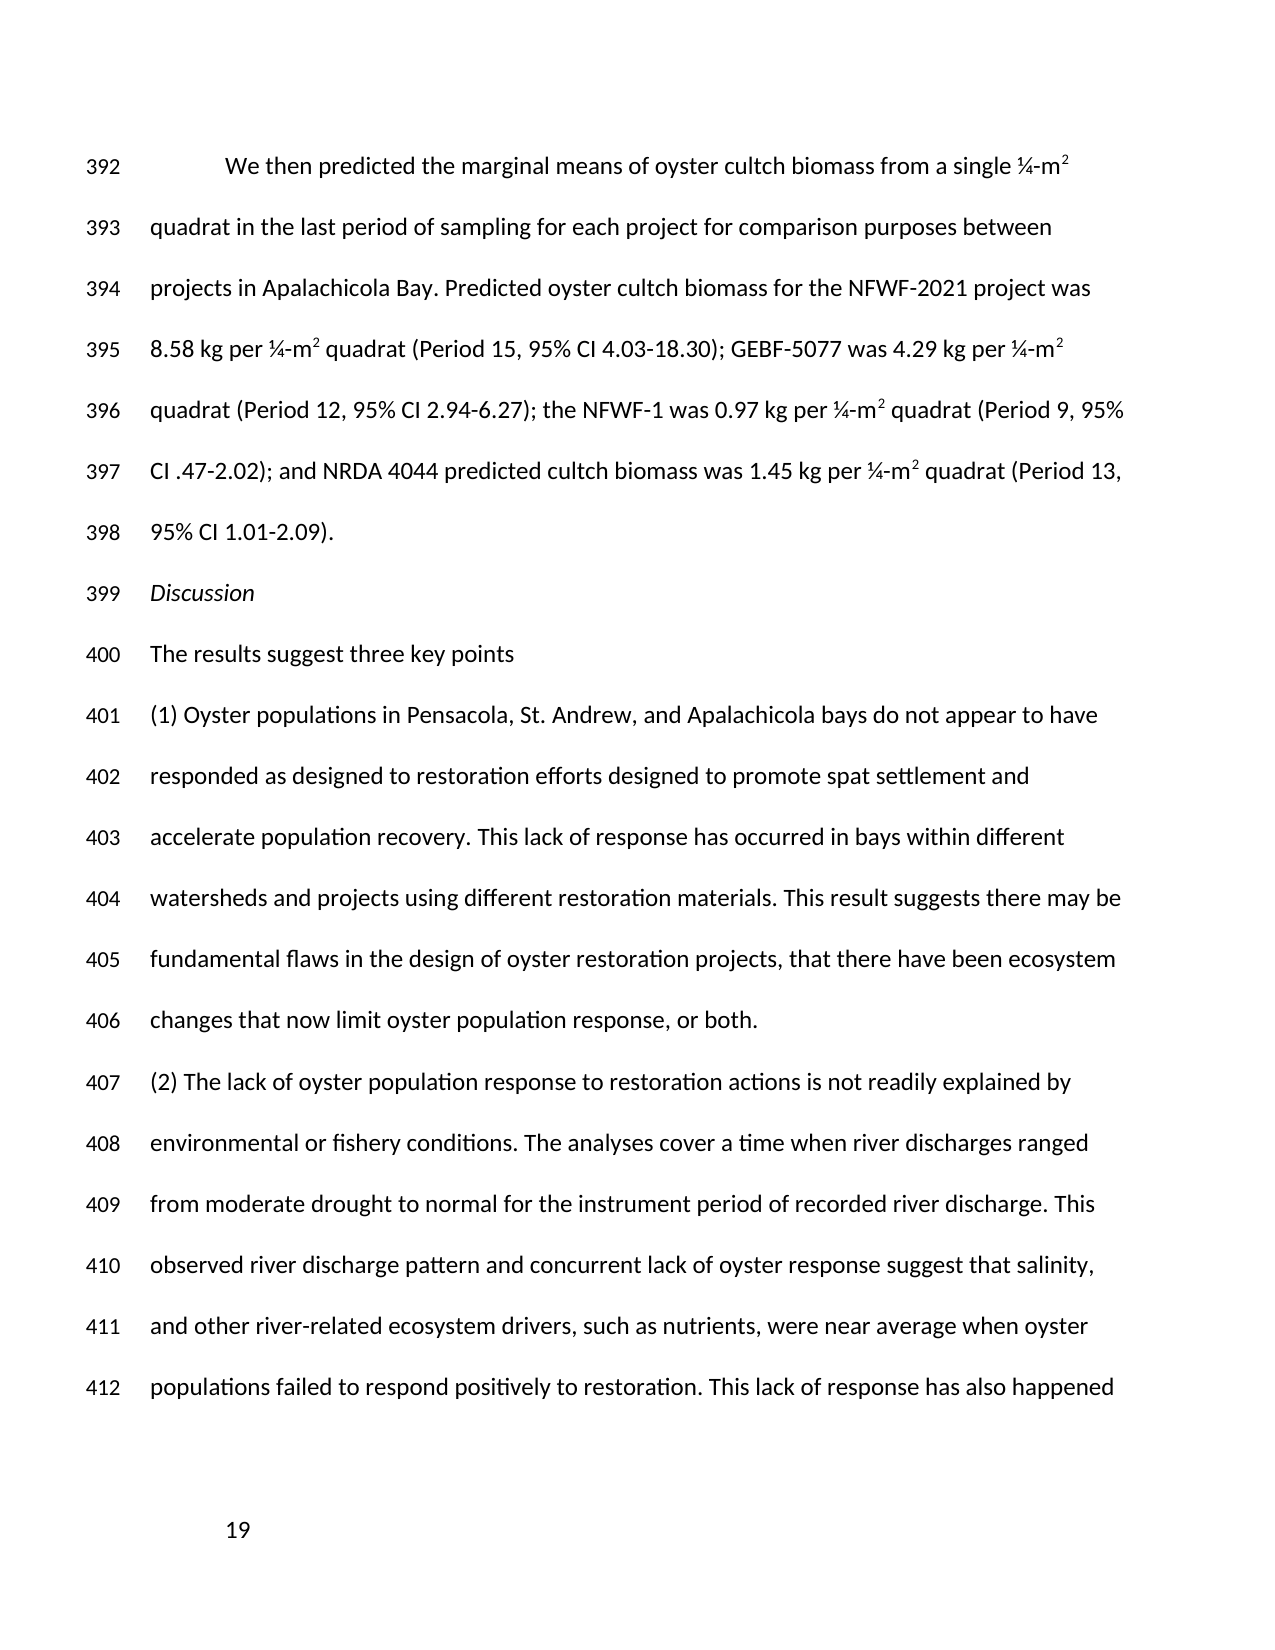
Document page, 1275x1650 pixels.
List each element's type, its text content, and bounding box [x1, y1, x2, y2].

text Discussion [150, 577, 1125, 608]
text We then predicted the marginal means of oyster cultch biomass from a single ¼-m2 quadrat in the last period of sampling for each project for comparison purposes between projects in Apalachicola Bay. Predicted oyster cultch biomass for the NFWF-2021 project was 8.58 kg per ¼-m2 quadrat (Period 15, 95% CI 4.03-18.30); GEBF-5077 was 4.29 kg per ¼-m2 quadrat (Period 12, 95% CI 2.94-6.27); the NFWF-1 was 0.97 kg per ¼-m2 quadrat (Period 9, 95% CI .47-2.02); and NRDA 4044 predicted cultch biomass was 1.45 kg per ¼-m2 quadrat (Period 13, 95% CI 1.01-2.09). [150, 150, 1125, 547]
text The results suggest three key points [150, 638, 1125, 669]
text (1) Oyster populations in Pensacola, St. Andrew, and Apalachicola bays do not appear to have responded as designed to restoration efforts designed to promote spat settlement and accelerate population recovery. This lack of response has occurred in bays within different watersheds and projects using different restoration materials. This result suggests there may be fundamental flaws in the design of oyster restoration projects, that there have been ecosystem changes that now limit oyster population response, or both. [150, 699, 1125, 1035]
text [150, 1066, 1125, 1401]
